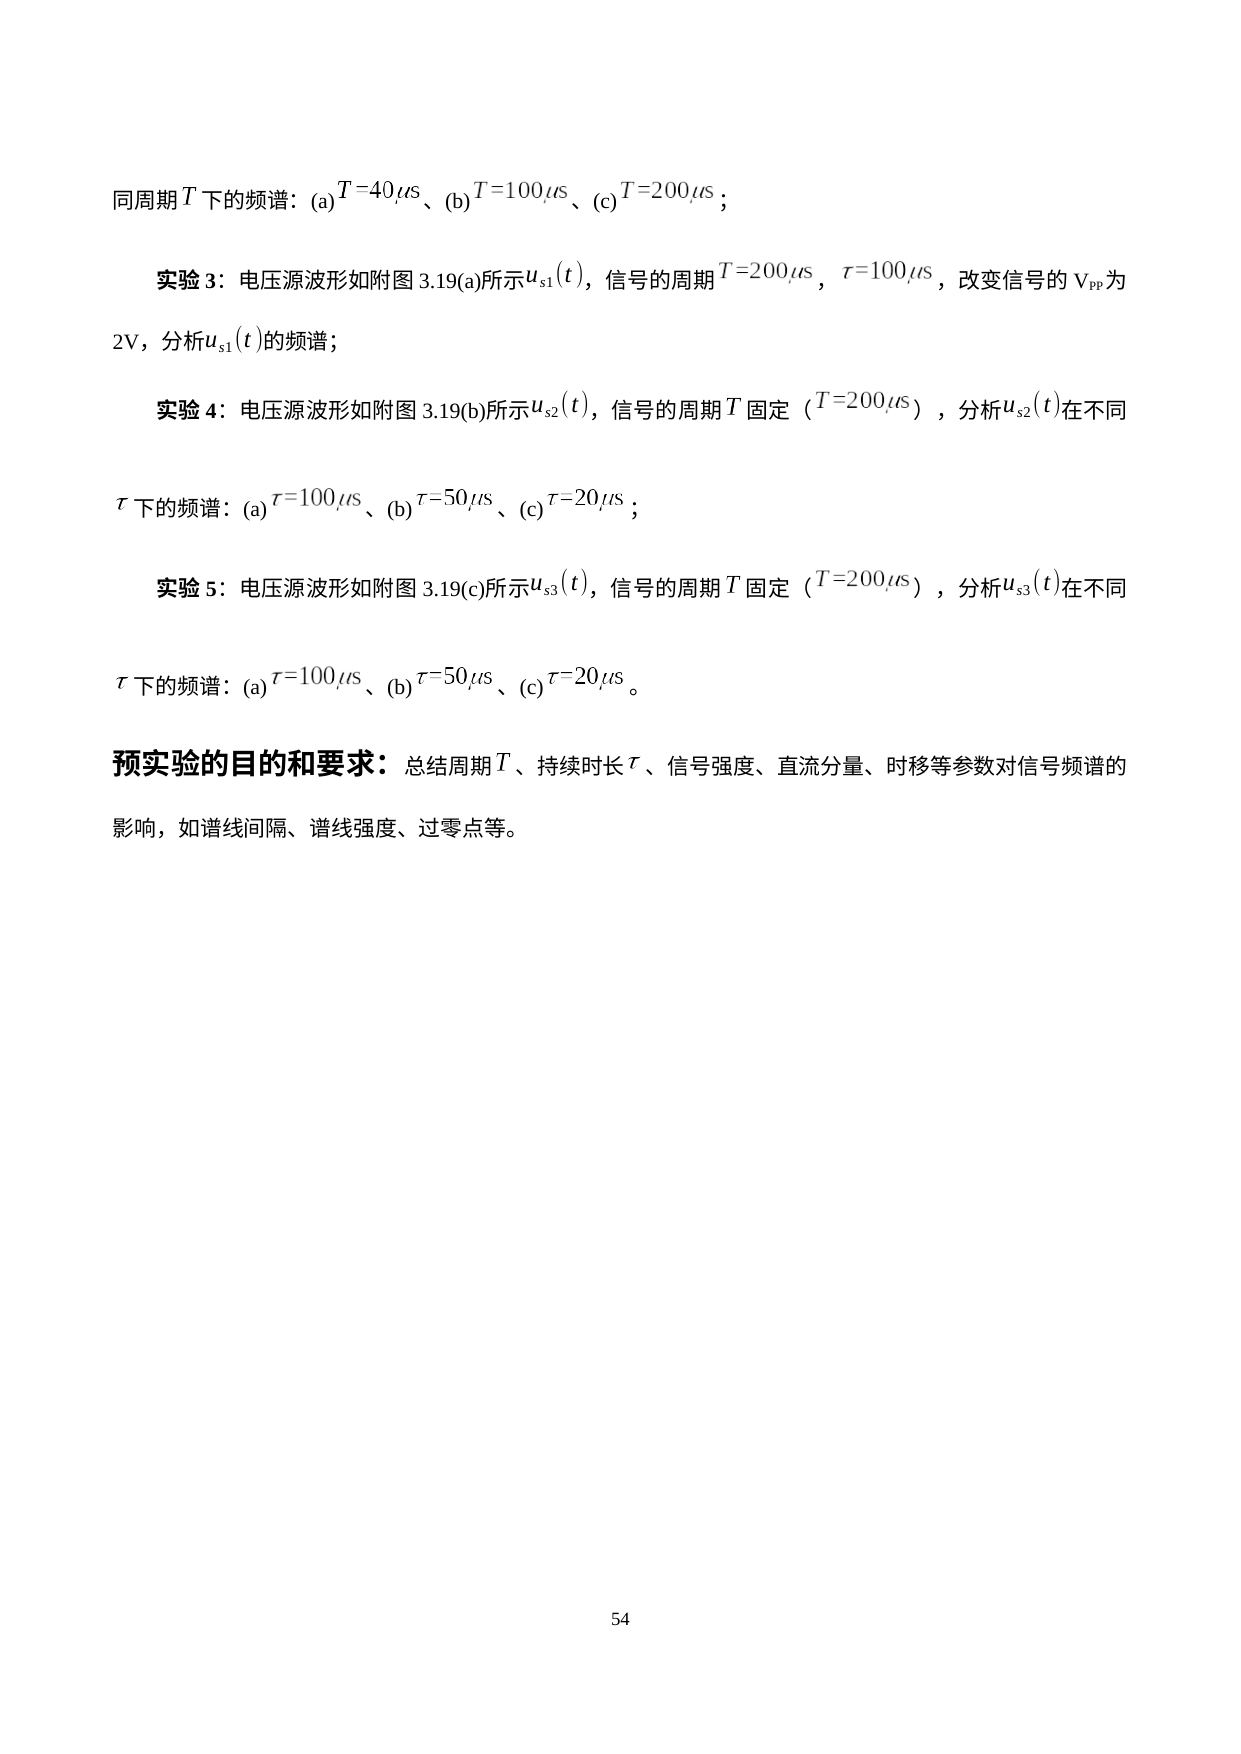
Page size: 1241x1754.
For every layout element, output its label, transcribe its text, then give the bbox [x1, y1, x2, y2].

text 预实验的目的和要求：总结周期、持续时长、信号强度、直流分量、时移等参数对信号频谱的影响，如谱线间隔、谱线强度、过零点等。 [112, 729, 1128, 843]
text 实验5：电压源波形如附图3.19(c)所示，信号的周期固定（），分析在不同下的频谱：(a)、(b)、(c)。 [112, 551, 1128, 713]
text 实验4：电压源波形如附图3.19(b)所示，信号的周期固定（），分析在不同下的频谱：(a)、(b)、(c)； [112, 372, 1128, 535]
text 实验3：电压源波形如附图3.19(a)所示，信号的周期，，改变信号的VPP为2V，分析的频谱； [112, 243, 1128, 357]
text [112, 162, 1128, 227]
